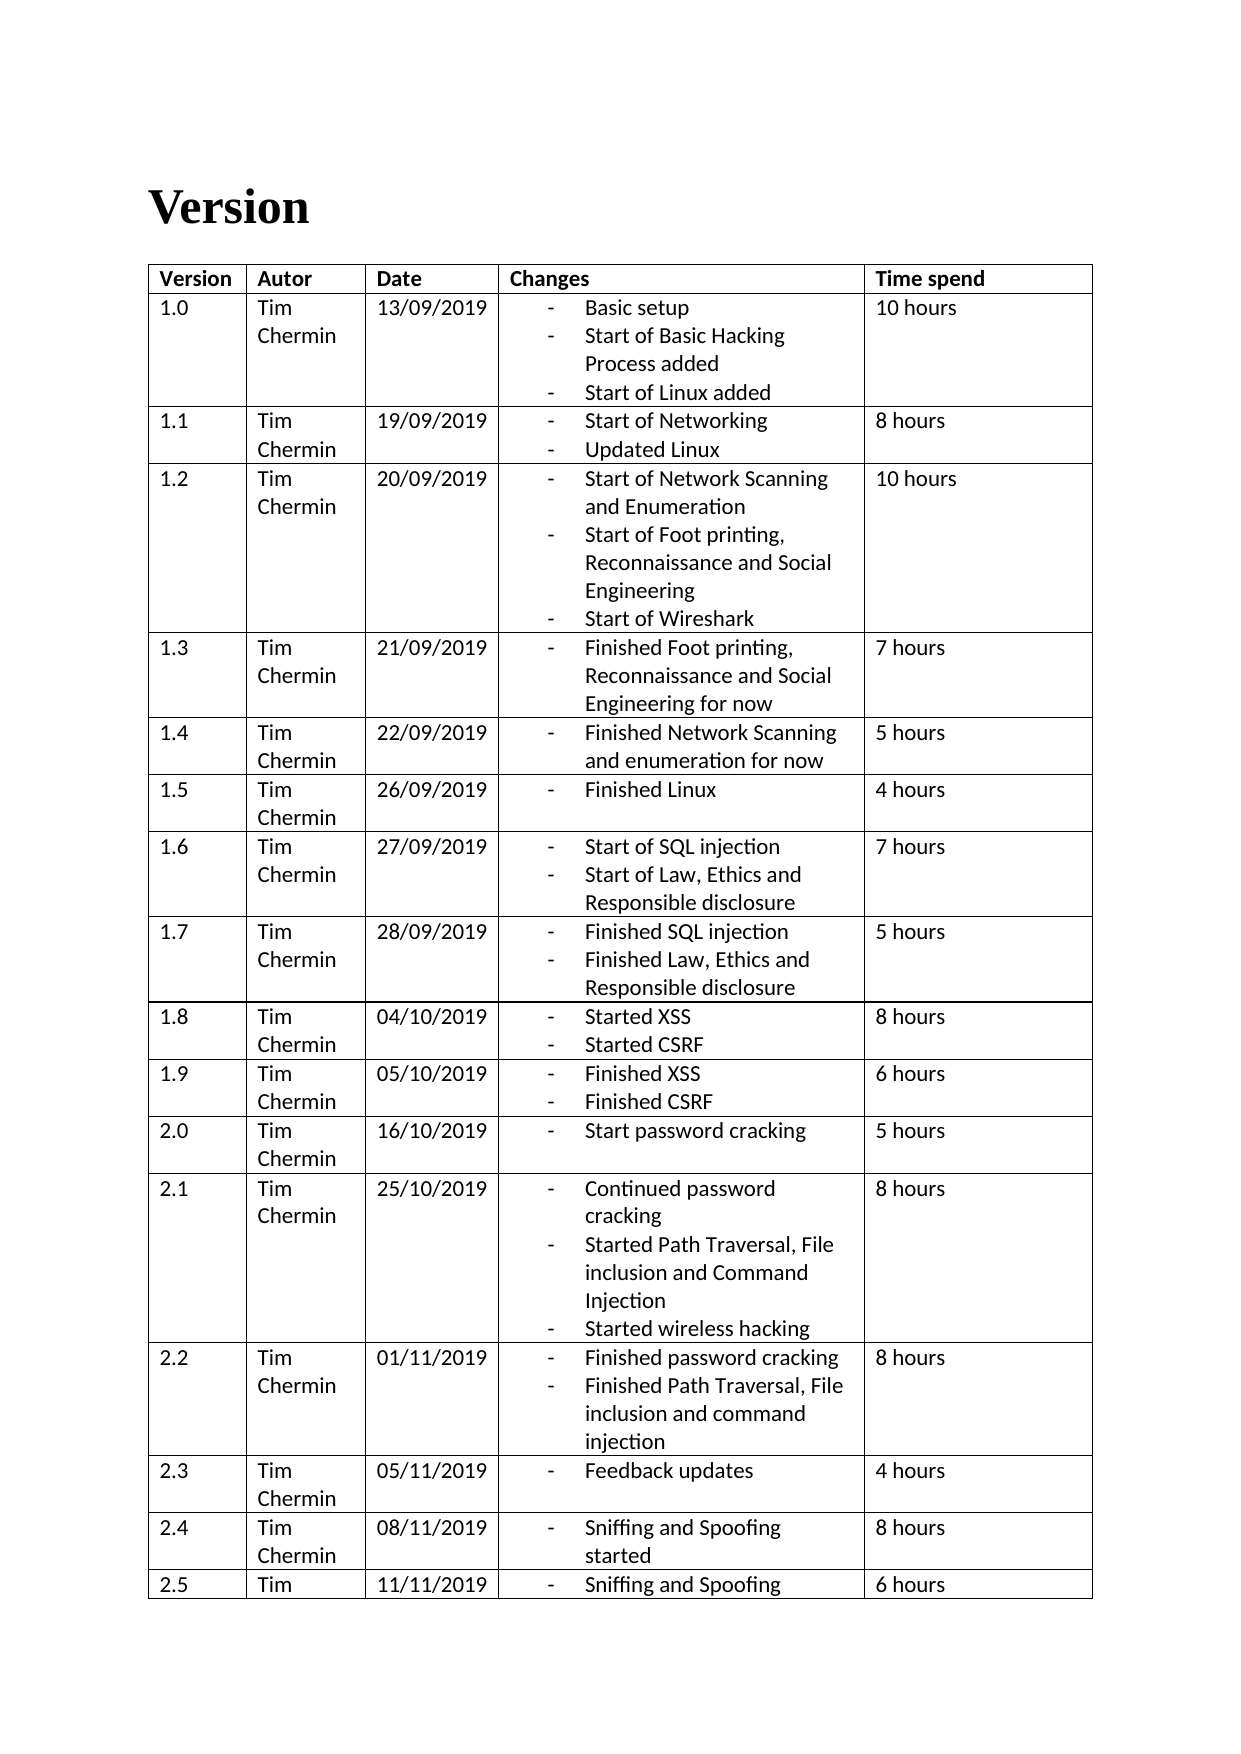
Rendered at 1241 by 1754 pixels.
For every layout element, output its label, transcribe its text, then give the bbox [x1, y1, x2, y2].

table_cell 10 hours [865, 464, 1092, 632]
table_cell 21/09/2019 [366, 633, 498, 717]
table_cell Started XSS Started CSRF [499, 1003, 864, 1058]
table_cell 4 hours [865, 1456, 1092, 1512]
table_cell 16/10/2019 [366, 1117, 498, 1173]
table_cell 7 hours [865, 832, 1092, 916]
table_cell 20/09/2019 [366, 464, 498, 632]
table_cell 10 hours [865, 294, 1092, 406]
table_cell Tim Chermin [247, 1343, 365, 1455]
table_cell Start of Network Scanning and Enumeration Start of Foot printing, Reconnaissance and Social Engineering Start of Wireshark [499, 464, 864, 632]
table_cell 2.1 [149, 1174, 246, 1342]
table_header Autor [247, 265, 365, 292]
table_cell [499, 1570, 864, 1598]
table_cell 2.0 [149, 1117, 246, 1173]
subtitle Version [148, 177, 1093, 234]
table_cell Finished Foot printing, Reconnaissance and Social Engineering for now [499, 633, 864, 717]
table_cell Tim Chermin [247, 1456, 365, 1512]
table_cell 01/11/2019 [366, 1343, 498, 1455]
table_cell Tim Chermin [247, 1060, 365, 1116]
table_cell Tim Chermin [247, 464, 365, 632]
table_cell 26/09/2019 [366, 775, 498, 831]
table_cell 04/10/2019 [366, 1003, 498, 1058]
table_cell 05/11/2019 [366, 1456, 498, 1512]
table_header Changes [499, 265, 864, 292]
table_cell 1.2 [149, 464, 246, 632]
table_cell 28/09/2019 [366, 917, 498, 1001]
table_cell 5 hours [865, 1117, 1092, 1173]
table_cell 2.3 [149, 1456, 246, 1512]
table_cell Start of Networking Updated Linux [499, 407, 864, 463]
table_cell Tim Chermin [247, 1003, 365, 1058]
table_cell 5 hours [865, 917, 1092, 1001]
table_cell 13/09/2019 [366, 294, 498, 406]
table_cell Basic setup Start of Basic Hacking Process added Start of Linux added [499, 294, 864, 406]
table_cell Tim Chermin [247, 832, 365, 916]
table_header Date [366, 265, 498, 292]
table_header Time spend [865, 265, 1092, 292]
table_cell 7 hours [865, 633, 1092, 717]
table_cell Tim Chermin [247, 1513, 365, 1569]
table_cell Start password cracking [499, 1117, 864, 1173]
table_cell 08/11/2019 [366, 1513, 498, 1569]
table_cell 1.5 [149, 775, 246, 831]
table_cell 8 hours [865, 1513, 1092, 1569]
table_cell 1.6 [149, 832, 246, 916]
table_cell Continued password cracking Started Path Traversal, File inclusion and Command Injection Started wireless hacking [499, 1174, 864, 1342]
table_cell 27/09/2019 [366, 832, 498, 916]
table_cell 8 hours [865, 1003, 1092, 1058]
table_cell Tim Chermin [247, 775, 365, 831]
table_cell 2.2 [149, 1343, 246, 1455]
table_cell Tim Chermin [247, 633, 365, 717]
table_cell 1.1 [149, 407, 246, 463]
table_cell 8 hours [865, 1343, 1092, 1455]
table_cell Finished XSS Finished CSRF [499, 1060, 864, 1116]
table_cell 8 hours [865, 407, 1092, 463]
table_cell 1.4 [149, 718, 246, 774]
table_cell Tim Chermin [247, 1174, 365, 1342]
table_cell 11/11/2019 [366, 1570, 498, 1598]
table_cell 4 hours [865, 775, 1092, 831]
table_cell 05/10/2019 [366, 1060, 498, 1116]
table_cell 6 hours [865, 1570, 1092, 1598]
table_cell 6 hours [865, 1060, 1092, 1116]
table_cell 1.3 [149, 633, 246, 717]
table_cell Tim Chermin [247, 407, 365, 463]
table_cell Finished Linux [499, 775, 864, 831]
table_cell Tim Chermin [247, 917, 365, 1001]
table_cell Sniffing and Spoofing started [499, 1513, 864, 1569]
table_cell 5 hours [865, 718, 1092, 774]
table_cell Tim Chermin [247, 294, 365, 406]
table_cell Finished password cracking Finished Path Traversal, File inclusion and command injection [499, 1343, 864, 1455]
table_cell Feedback updates [499, 1456, 864, 1512]
table_cell Start of SQL injection Start of Law, Ethics and Responsible disclosure [499, 832, 864, 916]
table_cell 25/10/2019 [366, 1174, 498, 1342]
table_cell Finished Network Scanning and enumeration for now [499, 718, 864, 774]
table_cell 2.5 [149, 1570, 246, 1598]
table_cell 1.7 [149, 917, 246, 1001]
table_cell 1.0 [149, 294, 246, 406]
table_cell 22/09/2019 [366, 718, 498, 774]
table_header Version [149, 265, 246, 292]
table_cell Finished SQL injection Finished Law, Ethics and Responsible disclosure [499, 917, 864, 1001]
table_cell 19/09/2019 [366, 407, 498, 463]
table_cell Tim Chermin [247, 718, 365, 774]
table_cell 8 hours [865, 1174, 1092, 1342]
table_cell 2.4 [149, 1513, 246, 1569]
table_cell 1.8 [149, 1003, 246, 1058]
table_cell Tim Chermin [247, 1570, 365, 1598]
table_cell 1.9 [149, 1060, 246, 1116]
table_cell Tim Chermin [247, 1117, 365, 1173]
